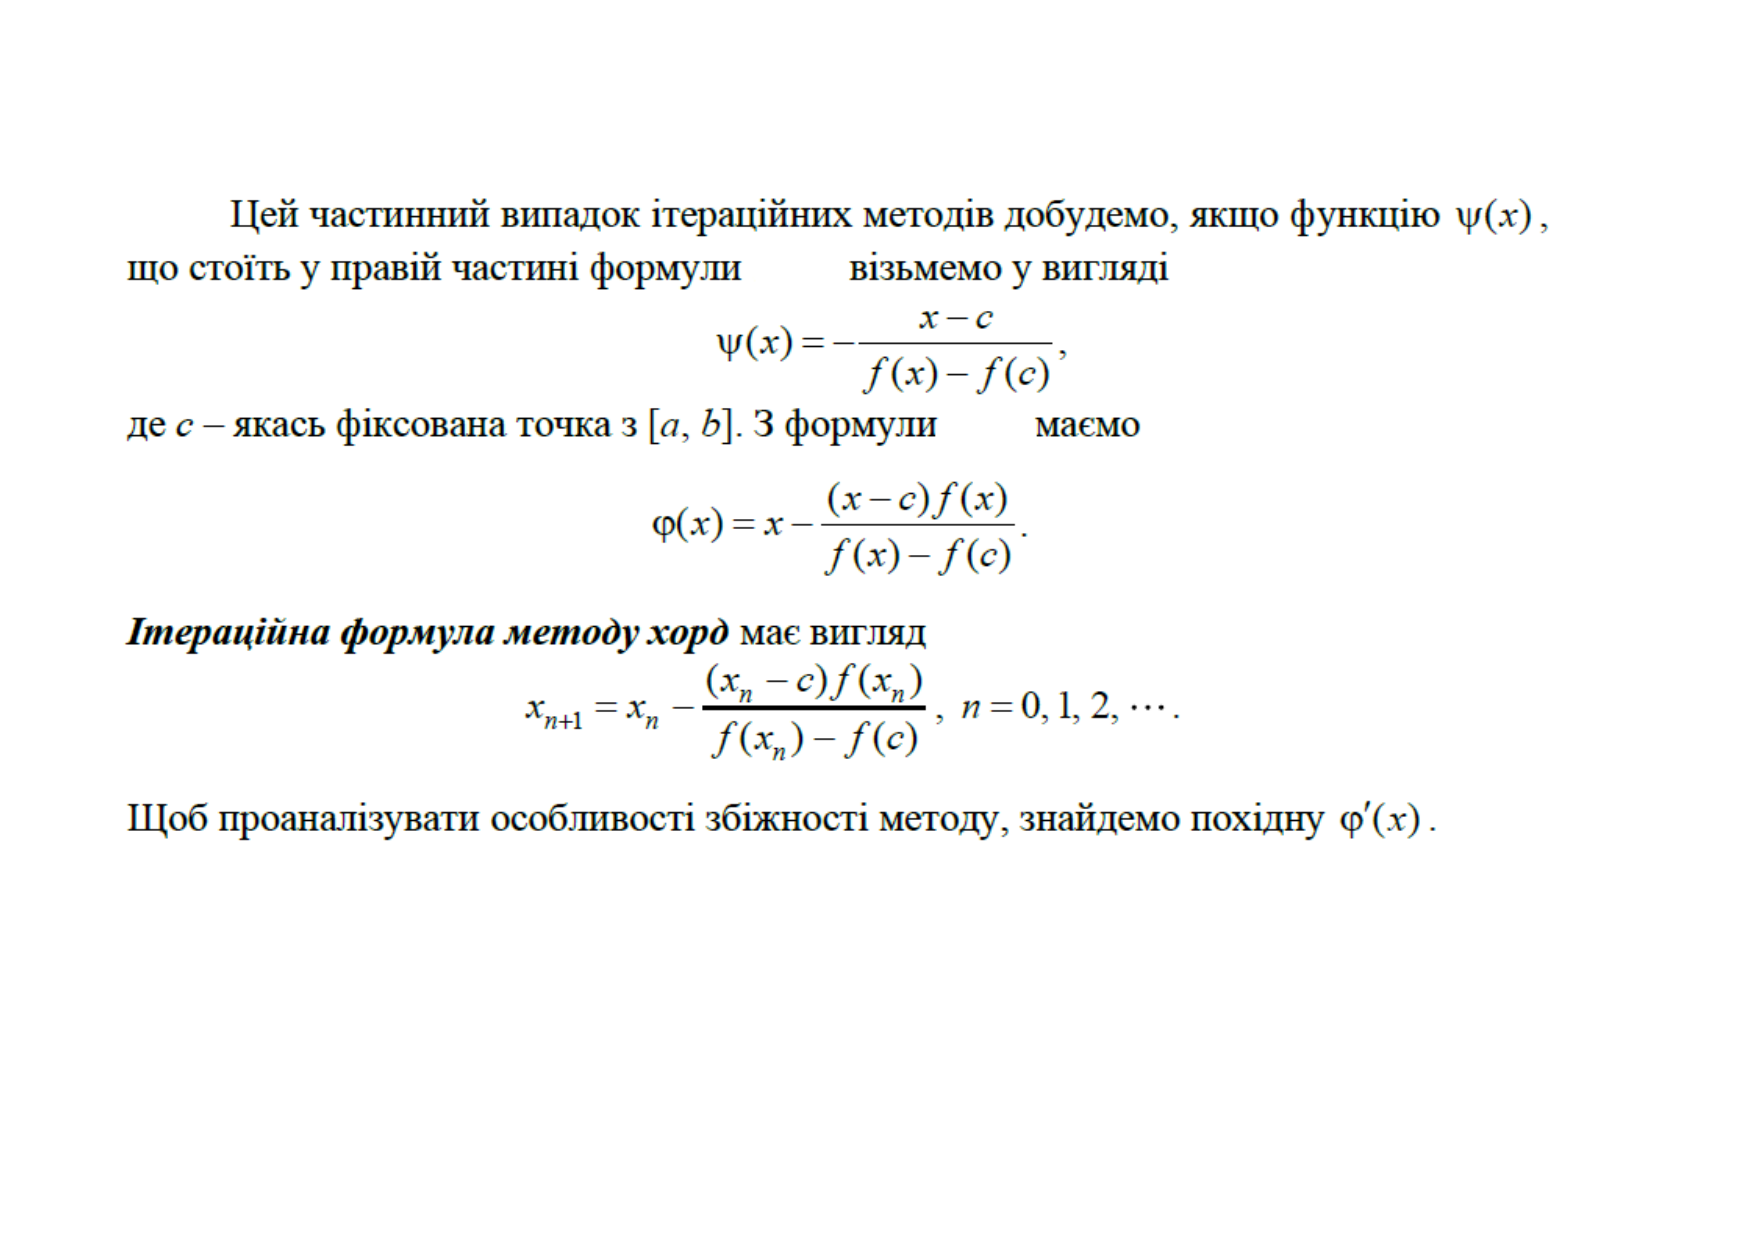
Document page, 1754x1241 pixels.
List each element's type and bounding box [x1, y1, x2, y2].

picture [118, 177, 1556, 845]
